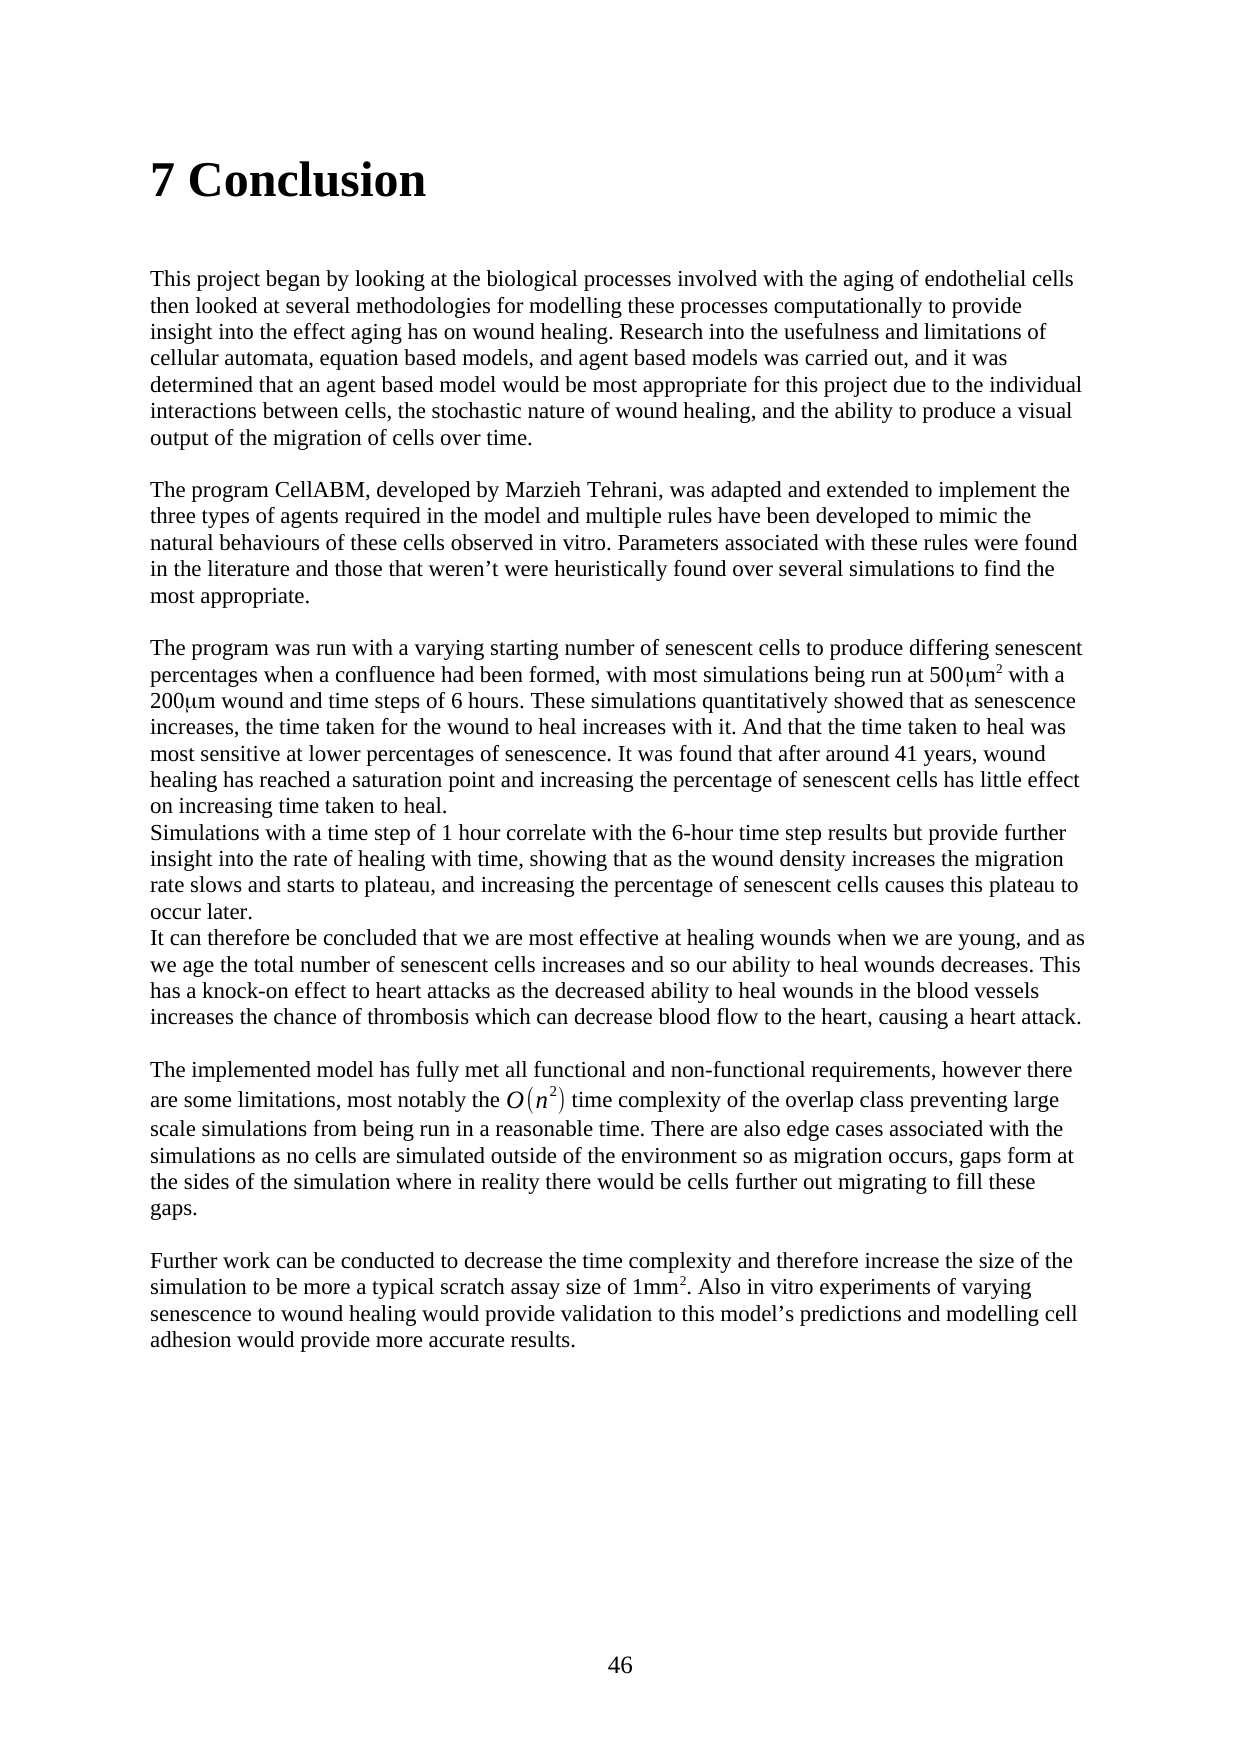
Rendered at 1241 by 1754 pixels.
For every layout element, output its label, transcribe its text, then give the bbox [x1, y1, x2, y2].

text Simulations with a time step of 1 hour correlate with the 6-hour time step results but provide further insight into the rate of healing with time, showing that as the wound density increases the migration rate slows and starts to plateau, and increasing the percentage of senescent cells causes this plateau to occur later. [150, 819, 1090, 924]
subtitle 7 Conclusion [150, 150, 1090, 207]
text This project began by looking at the biological processes involved with the aging of endothelial cells then looked at several methodologies for modelling these processes computationally to provide insight into the effect aging has on wound healing. Research into the usefulness and limitations of cellular automata, equation based models, and agent based models was carried out, and it was determined that an agent based model would be most appropriate for this project due to the individual interactions between cells, the stochastic nature of wound healing, and the ability to produce a visual output of the migration of cells over time. [150, 265, 1090, 450]
text It can therefore be concluded that we are most effective at healing wounds when we are young, and as we age the total number of senescent cells increases and so our ability to heal wounds decreases. This has a knock-on effect to heart attacks as the decreased ability to heal wounds in the blood vessels increases the chance of thrombosis which can decrease blood flow to the heart, causing a heart attack. [150, 924, 1090, 1030]
text The implemented model has fully met all functional and non-functional requirements, however there are some limitations, most notably the time complexity of the overlap class preventing large scale simulations from being run in a reasonable time. There are also edge cases associated with the simulations as no cells are simulated outside of the environment so as migration occurs, gaps form at the sides of the simulation where in reality there would be cells further out migrating to fill these gaps. [150, 1056, 1090, 1221]
text The program was run with a varying starting number of senescent cells to produce differing senescent percentages when a confluence had been formed, with most simulations being run at 500m2 with a 200m wound and time steps of 6 hours. These simulations quantitatively showed that as senescence increases, the time taken for the wound to heal increases with it. And that the time taken to heal was most sensitive at lower percentages of senescence. It was found that after around 41 years, wound healing has reached a saturation point and increasing the percentage of senescent cells has little effect on increasing time taken to heal. [150, 634, 1090, 819]
text The program CellABM, developed by Marzieh Tehrani, was adapted and extended to implement the three types of agents required in the model and multiple rules have been developed to mimic the natural behaviours of these cells observed in vitro. Parameters associated with these rules were found in the literature and those that weren’t were heuristically found over several simulations to find the most appropriate. [150, 476, 1090, 608]
text Further work can be conducted to decrease the time complexity and therefore increase the size of the simulation to be more a typical scratch assay size of 1mm2. Also in vitro experiments of varying senescence to wound healing would provide validation to this model’s predictions and modelling cell adhesion would provide more accurate results. [150, 1247, 1090, 1352]
